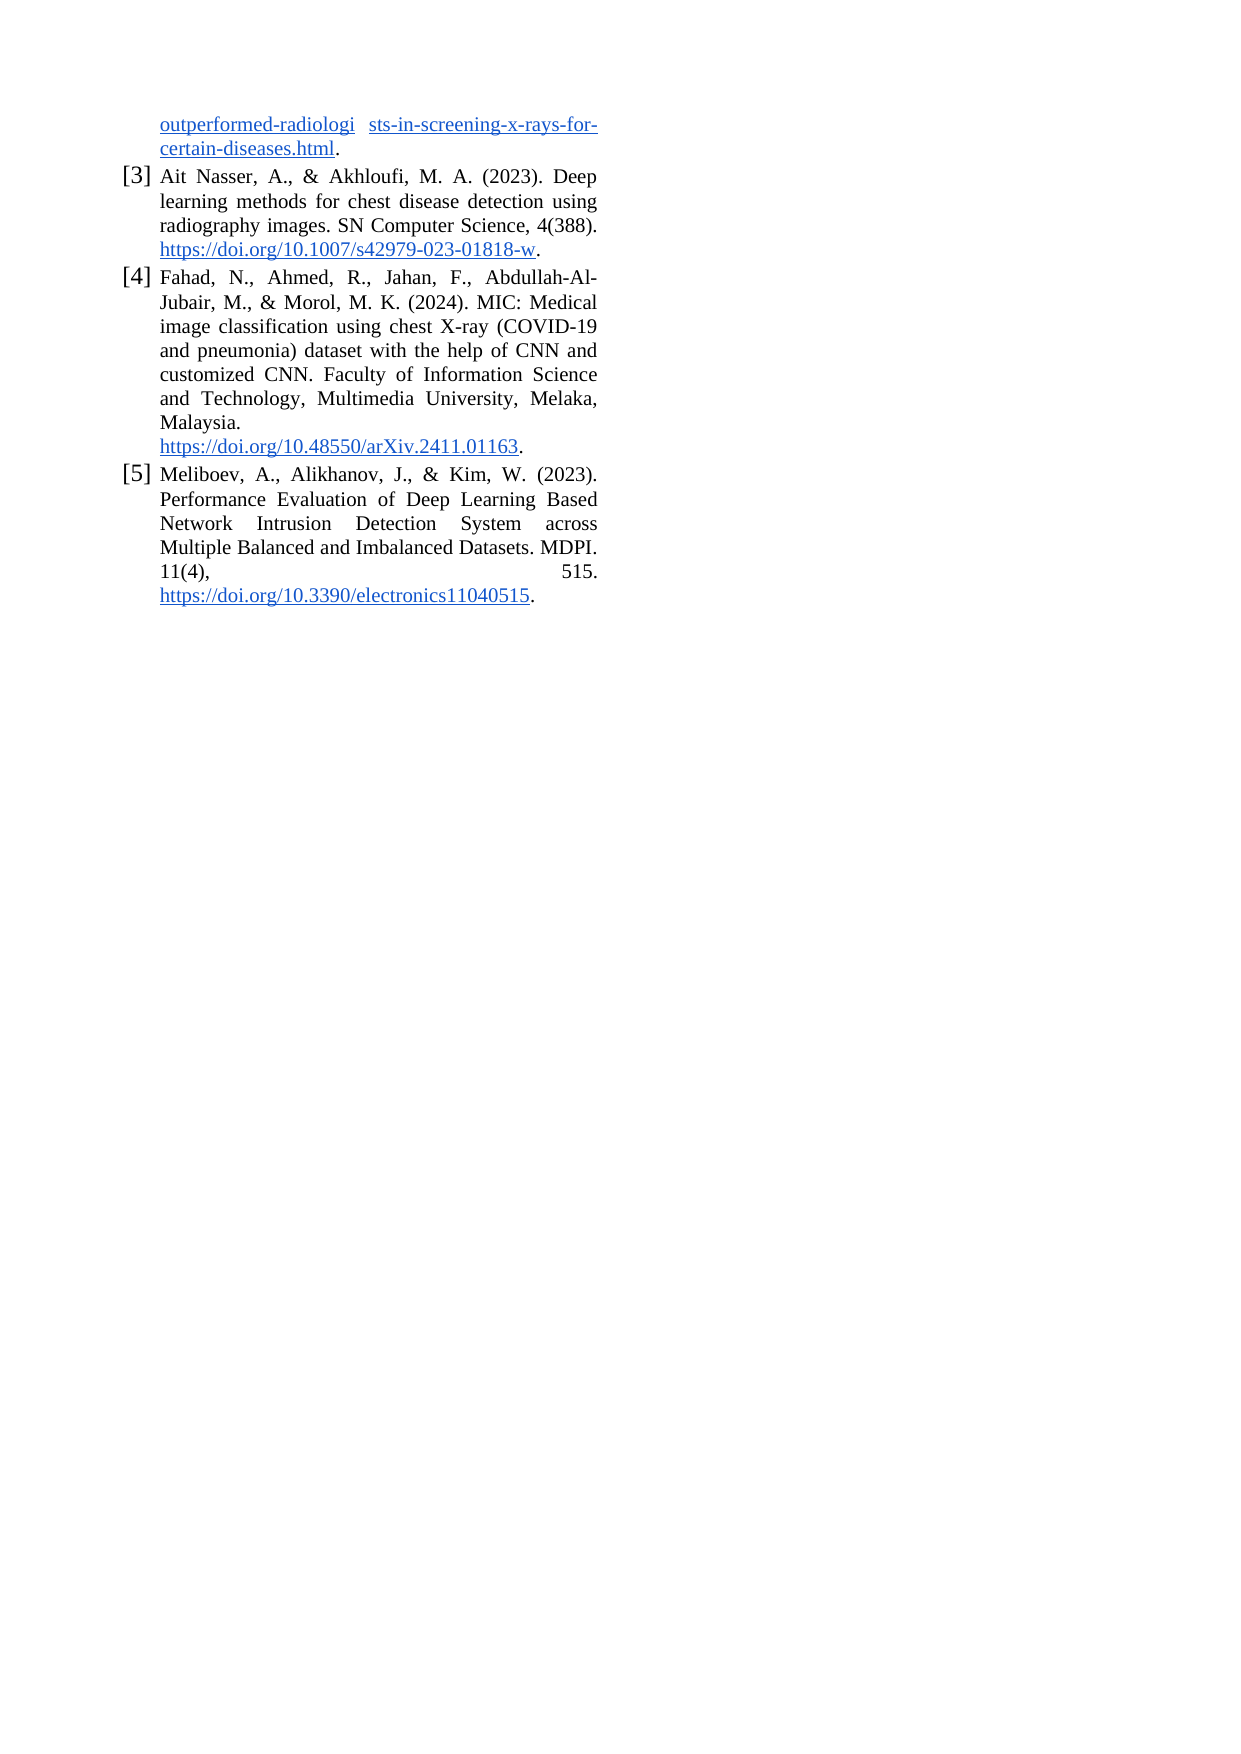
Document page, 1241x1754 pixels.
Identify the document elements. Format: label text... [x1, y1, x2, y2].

list Ait Nasser, A., & Akhloufi, M. A. (2023). Deep learning methods for chest disease detection using radiography images. SN Computer Science, 4(388). https://doi.org/10.1007/s42979-023-01818-w. [122, 160, 598, 261]
list Meliboev, A., Alikhanov, J., & Kim, W. (2023). Performance Evaluation of Deep Learning Based Network Intrusion Detection System across Multiple Balanced and Imbalanced Datasets. MDPI. 11(4), 515. https://doi.org/10.3390/electronics11040515. [122, 458, 598, 607]
list Fahad, N., Ahmed, R., Jahan, F., Abdullah-Al-Jubair, M., & Morol, M. K. (2024). MIC: Medical image classification using chest X-ray (COVID-19 and pneumonia) dataset with the help of CNN and customized CNN. Faculty of Information Science and Technology, Multimedia University, Melaka, Malaysia. https://doi.org/10.48550/arXiv.2411.01163. [122, 261, 598, 458]
